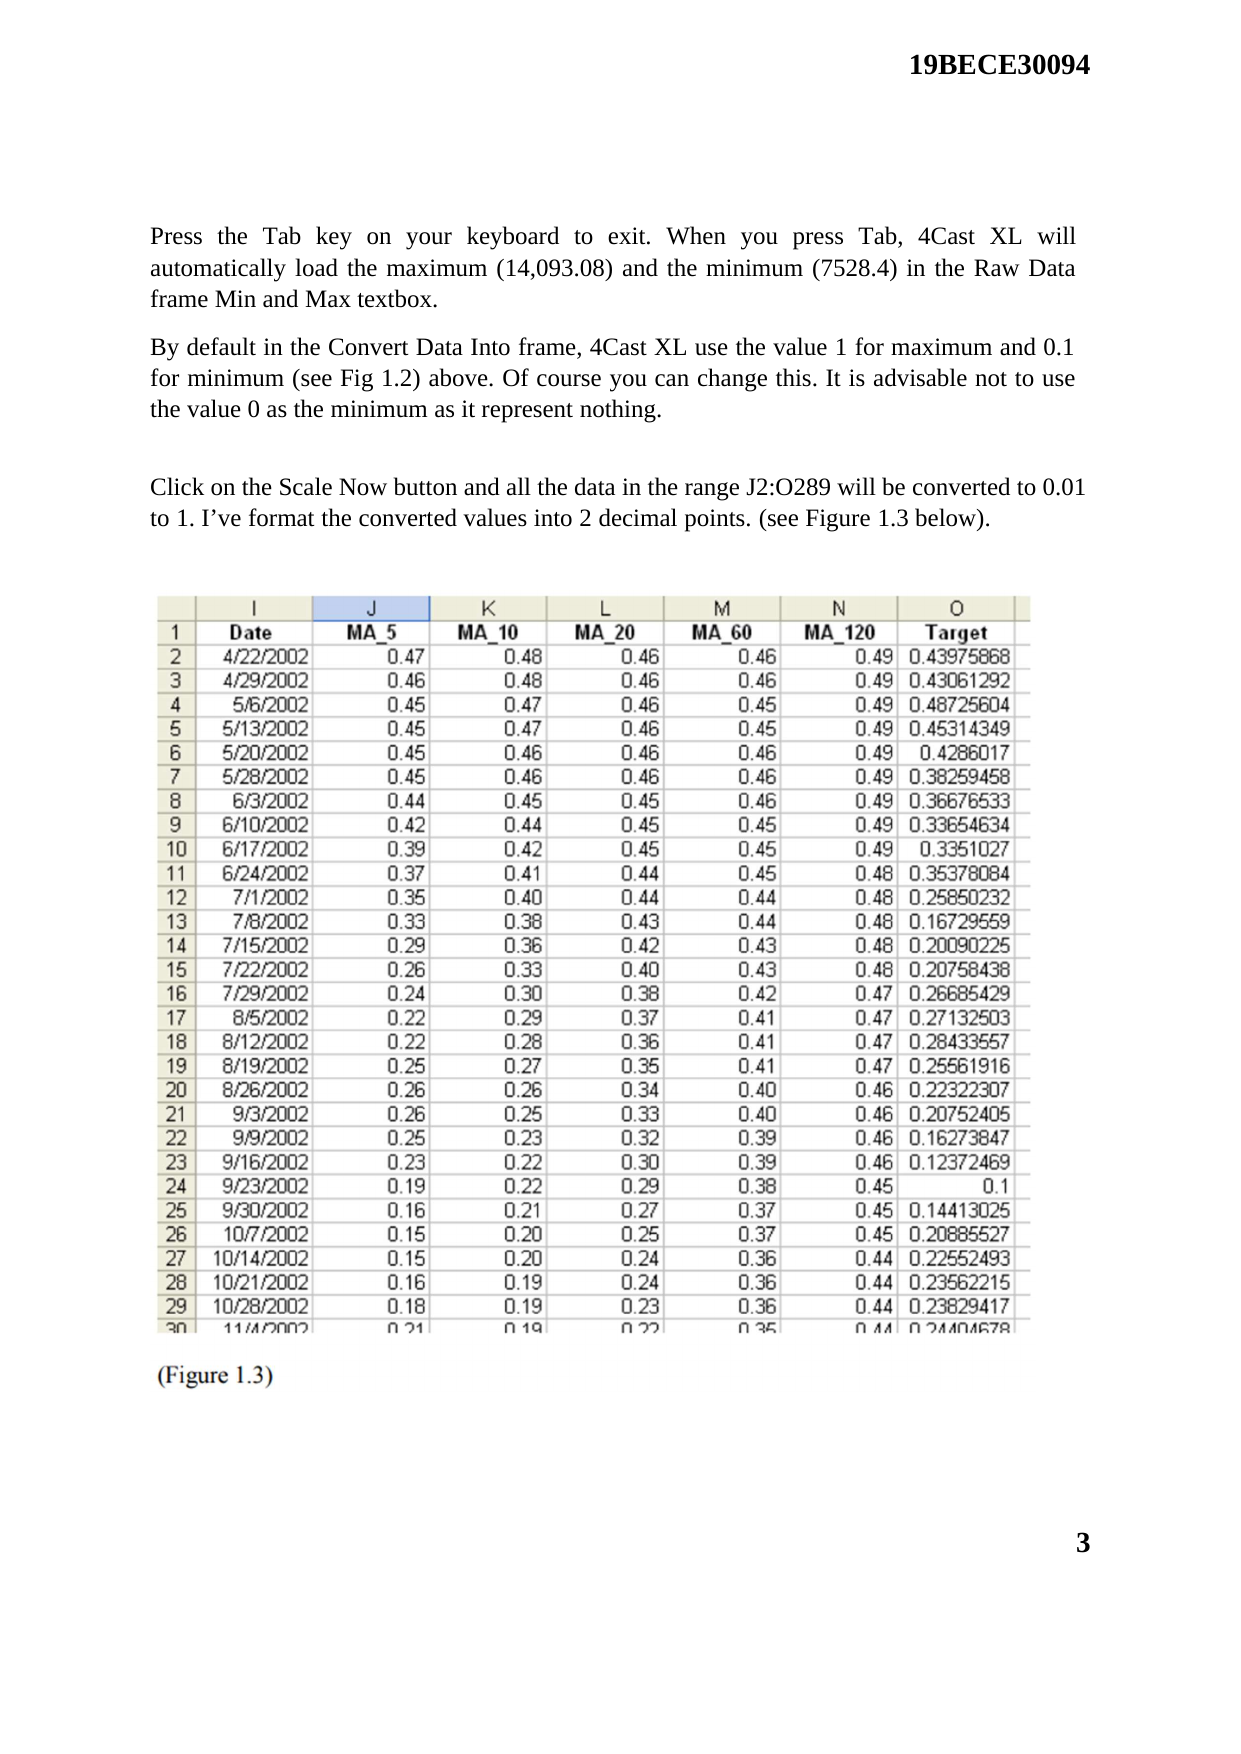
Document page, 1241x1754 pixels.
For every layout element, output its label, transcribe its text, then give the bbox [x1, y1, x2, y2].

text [150, 221, 1077, 313]
text Click on the Scale Now button and all the data in the range J2:O289 will be converted to 0.01 to 1. I’ve format the converted values into 2 decimal points. (see Figure 1.3 below). [150, 472, 1090, 531]
picture [150, 590, 1037, 1392]
text By default in the Convert Data Into frame, 4Cast XL use the value 1 for maximum and 0.1 for minimum (see Fig 1.2) above. Of course you can change this. It is advisable not to use the value 0 as the minimum as it represent nothing. [150, 332, 1077, 423]
